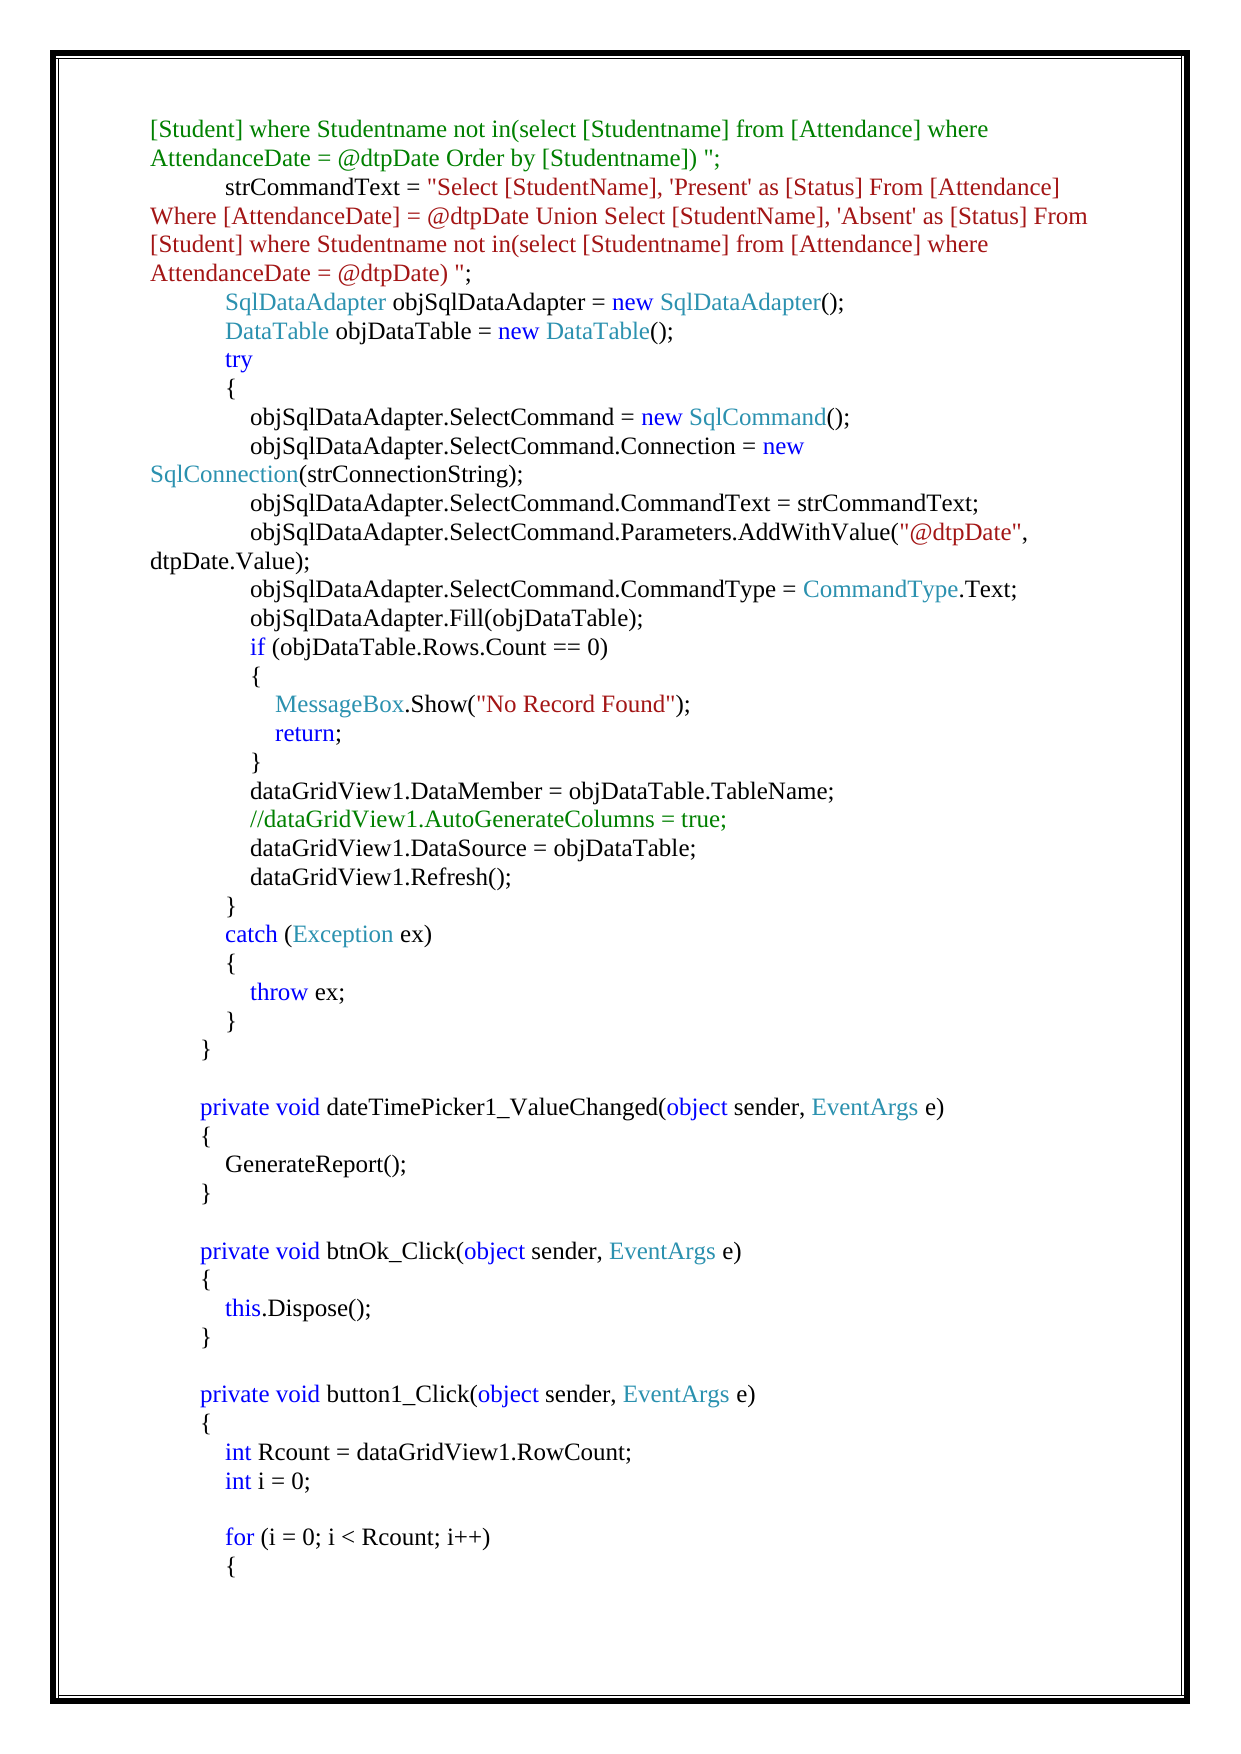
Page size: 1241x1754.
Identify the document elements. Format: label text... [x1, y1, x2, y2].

text DataTable objDataTable = new DataTable(); [150, 316, 1090, 344]
text { [150, 661, 1090, 689]
text { [150, 373, 1090, 402]
text } [150, 1322, 1090, 1351]
text strCommandText = "Select [StudentName], 'Present' as [Status] From [Attendance] Where [AttendanceDate] = @dtpDate Union Select [StudentName], 'Absent' as [Status] From [Student] where Studentname not in(select [Studentname] from [Attendance] where AttendanceDate = @dtpDate) "; [150, 172, 1090, 287]
text private void button1_Click(object sender, EventArgs e) [150, 1379, 1090, 1408]
text int i = 0; [150, 1466, 1090, 1494]
text int Rcount = dataGridView1.RowCount; [150, 1437, 1090, 1466]
text { [150, 1408, 1090, 1437]
text { [150, 948, 1090, 977]
text objSqlDataAdapter.Fill(objDataTable); [150, 603, 1090, 632]
text } [150, 1034, 1090, 1063]
text objSqlDataAdapter.SelectCommand = new SqlCommand(); [150, 402, 1090, 431]
text { [150, 1551, 1090, 1580]
text try [150, 344, 1090, 373]
text private void btnOk_Click(object sender, EventArgs e) [150, 1236, 1090, 1264]
text } [150, 747, 1090, 776]
text objSqlDataAdapter.SelectCommand.Connection = new SqlConnection(strConnectionString); [150, 431, 1090, 488]
text GenerateReport(); [150, 1149, 1090, 1178]
text this.Dispose(); [150, 1293, 1090, 1322]
text private void dateTimePicker1_ValueChanged(object sender, EventArgs e) [150, 1092, 1090, 1121]
text catch (Exception ex) [150, 919, 1090, 948]
text throw ex; [150, 977, 1090, 1006]
text return; [150, 718, 1090, 747]
text objSqlDataAdapter.SelectCommand.CommandType = CommandType.Text; [150, 574, 1090, 603]
text objSqlDataAdapter.SelectCommand.CommandText = strCommandText; [150, 488, 1090, 517]
text } [150, 1006, 1090, 1034]
text dataGridView1.DataMember = objDataTable.TableName; [150, 776, 1090, 804]
text { [150, 1264, 1090, 1293]
text objSqlDataAdapter.SelectCommand.Parameters.AddWithValue("@dtpDate", dtpDate.Value); [150, 517, 1090, 574]
text if (objDataTable.Rows.Count == 0) [150, 632, 1090, 661]
text } [150, 891, 1090, 919]
text dataGridView1.Refresh(); [150, 862, 1090, 891]
text MessageBox.Show("No Record Found"); [150, 689, 1090, 718]
text { [150, 1121, 1090, 1149]
text SqlDataAdapter objSqlDataAdapter = new SqlDataAdapter(); [150, 287, 1090, 316]
text for (i = 0; i < Rcount; i++) [150, 1522, 1090, 1551]
text } [150, 1178, 1090, 1207]
text //dataGridView1.AutoGenerateColumns = true; [150, 804, 1090, 833]
text dataGridView1.DataSource = objDataTable; [150, 833, 1090, 862]
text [150, 114, 1090, 172]
